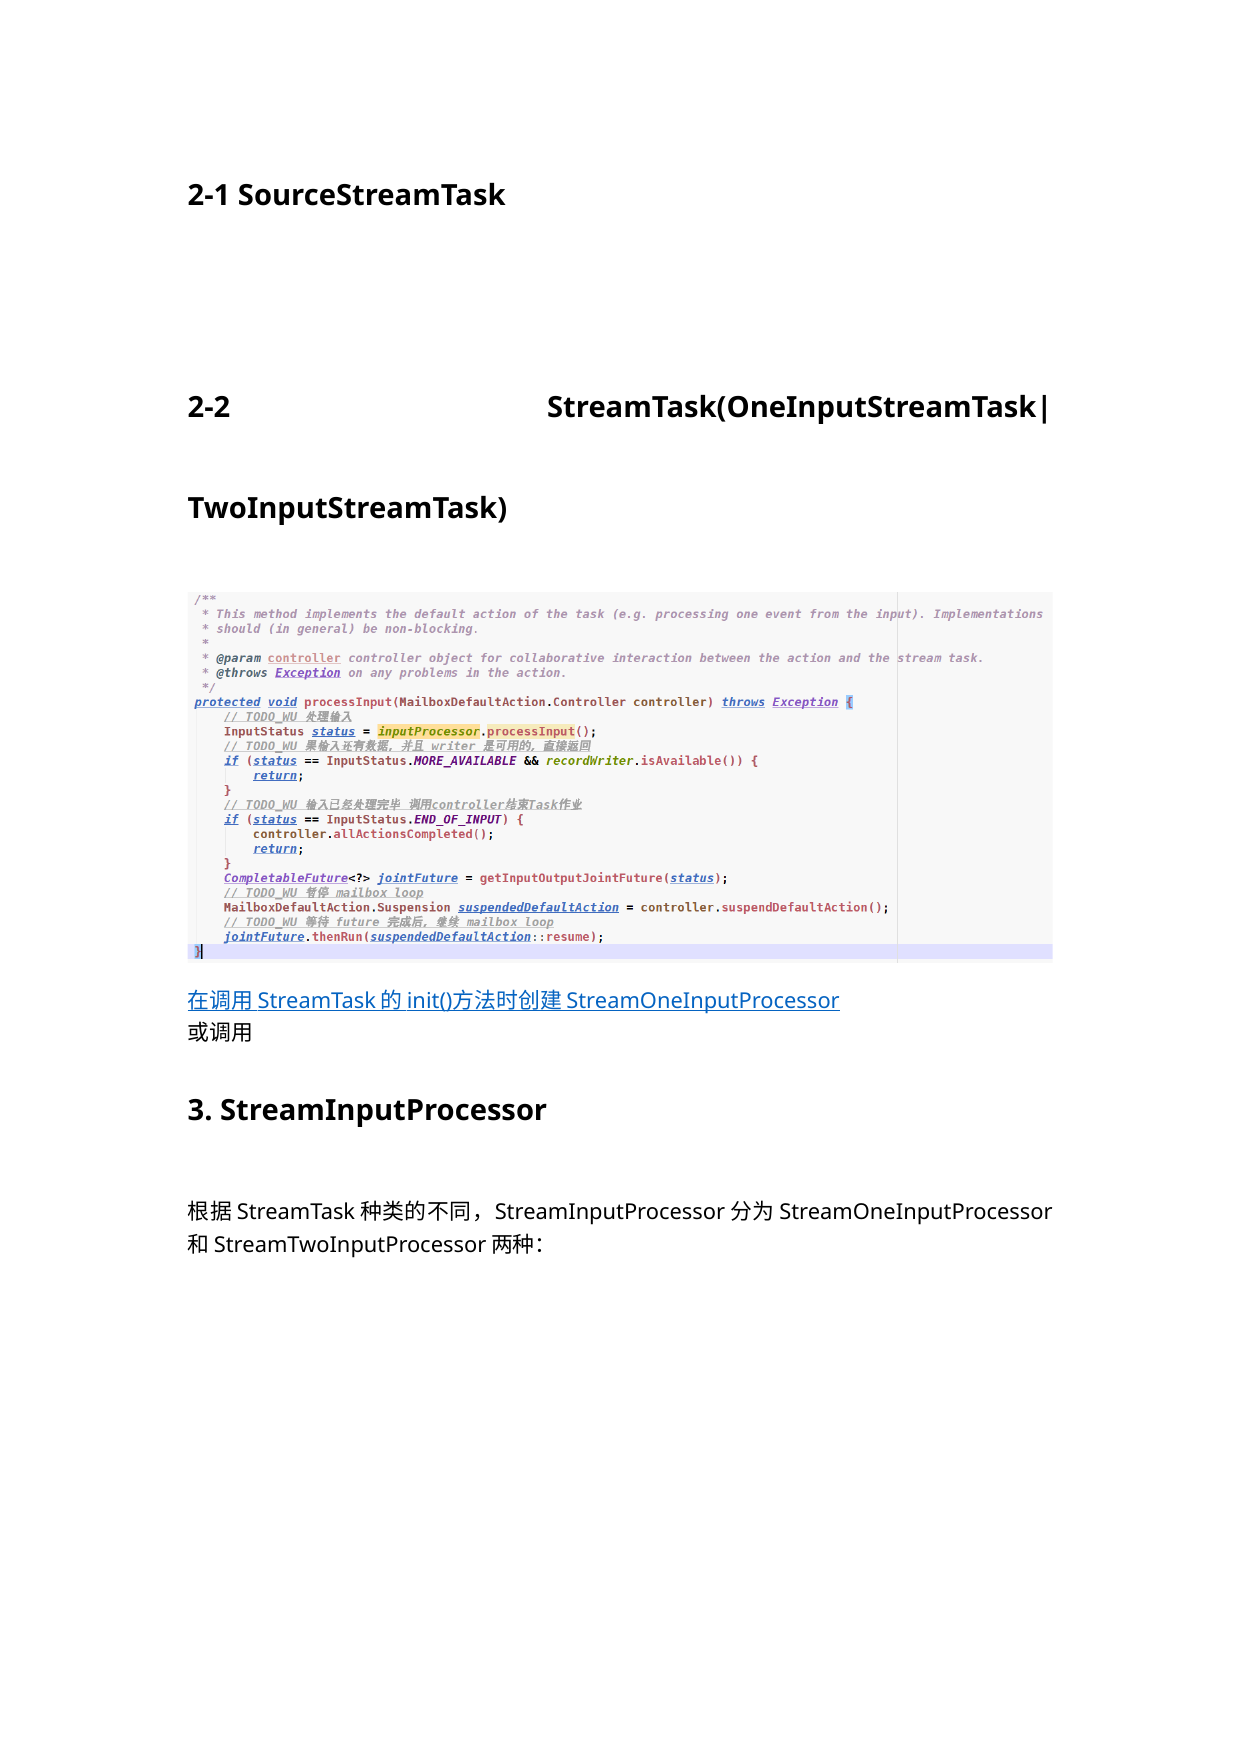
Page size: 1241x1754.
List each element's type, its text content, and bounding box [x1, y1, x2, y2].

subtitle 3. StreamInputProcessor [187, 1076, 1053, 1141]
subtitle 2-2 StreamTask(OneInputStreamTask|TwoInputStreamTask) [187, 373, 1053, 540]
text 根据StreamTask种类的不同，StreamInputProcessor分为StreamOneInputProcessor和StreamTwoInputProcessor两种： [187, 1194, 1053, 1259]
text 或调用 [187, 1015, 1053, 1047]
picture [187, 592, 1053, 963]
subtitle 2-1 SourceStreamTask [187, 162, 1053, 227]
text 在调用StreamTask的init()方法时创建StreamOneInputProcessor [187, 982, 1053, 1015]
